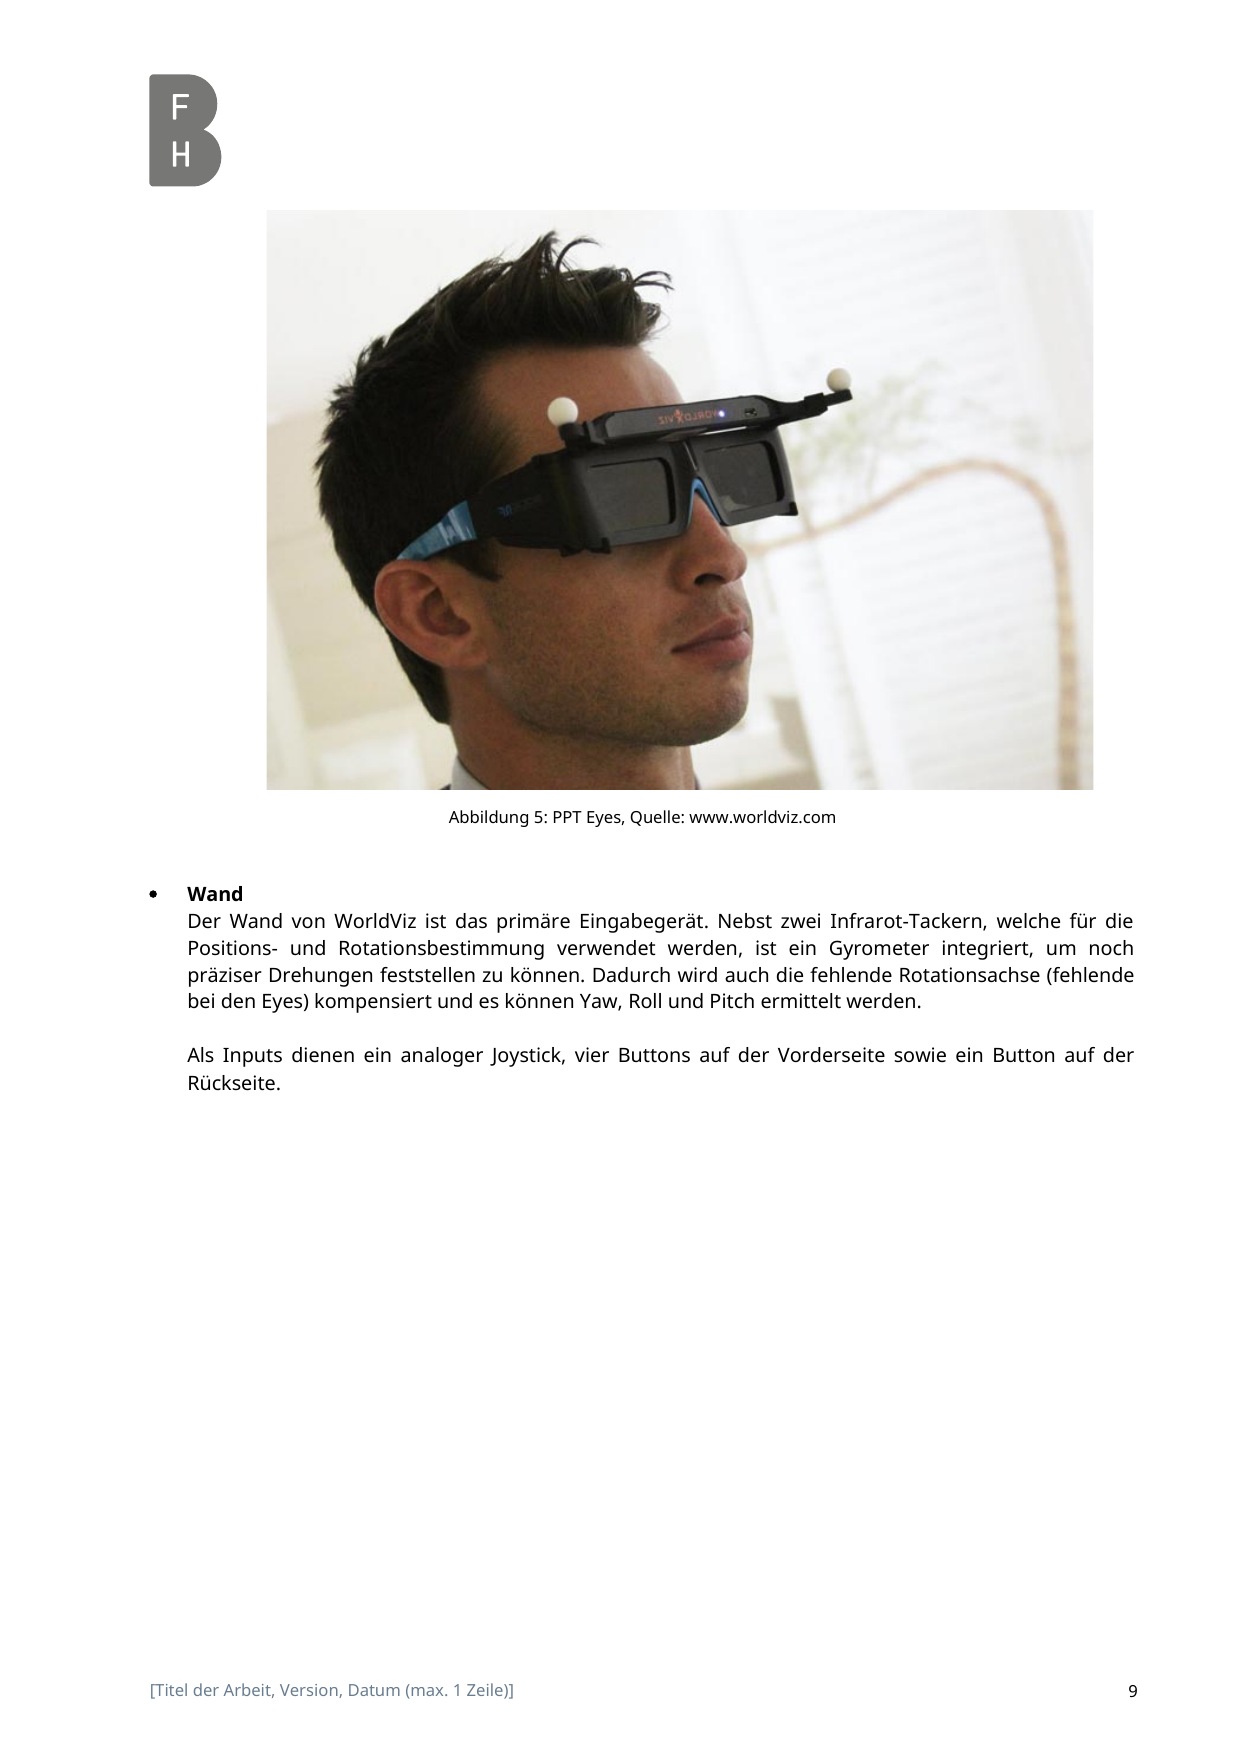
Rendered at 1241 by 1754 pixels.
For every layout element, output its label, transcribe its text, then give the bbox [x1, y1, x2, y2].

list Wand [149, 880, 1136, 907]
list Der Wand von WorldViz ist das primäre Eingabegerät. Nebst zwei Infrarot-Tackern, welche für die Positions- und Rotationsbestimmung verwendet werden, ist ein Gyrometer integriert, um noch präziser Drehungen feststellen zu können. Dadurch wird auch die fehlende Rotationsachse (fehlende bei den Eyes) kompensiert und es können Yaw, Roll und Pitch ermittelt werden. [187, 907, 1136, 1015]
text Abbildung 5: PPT Eyes, Quelle: www.worldviz.com [149, 802, 1136, 828]
list Als Inputs dienen ein analoger Joystick, vier Buttons auf der Vorderseite sowie ein Button auf der Rückseite. [187, 1042, 1136, 1096]
picture [266, 210, 1094, 790]
